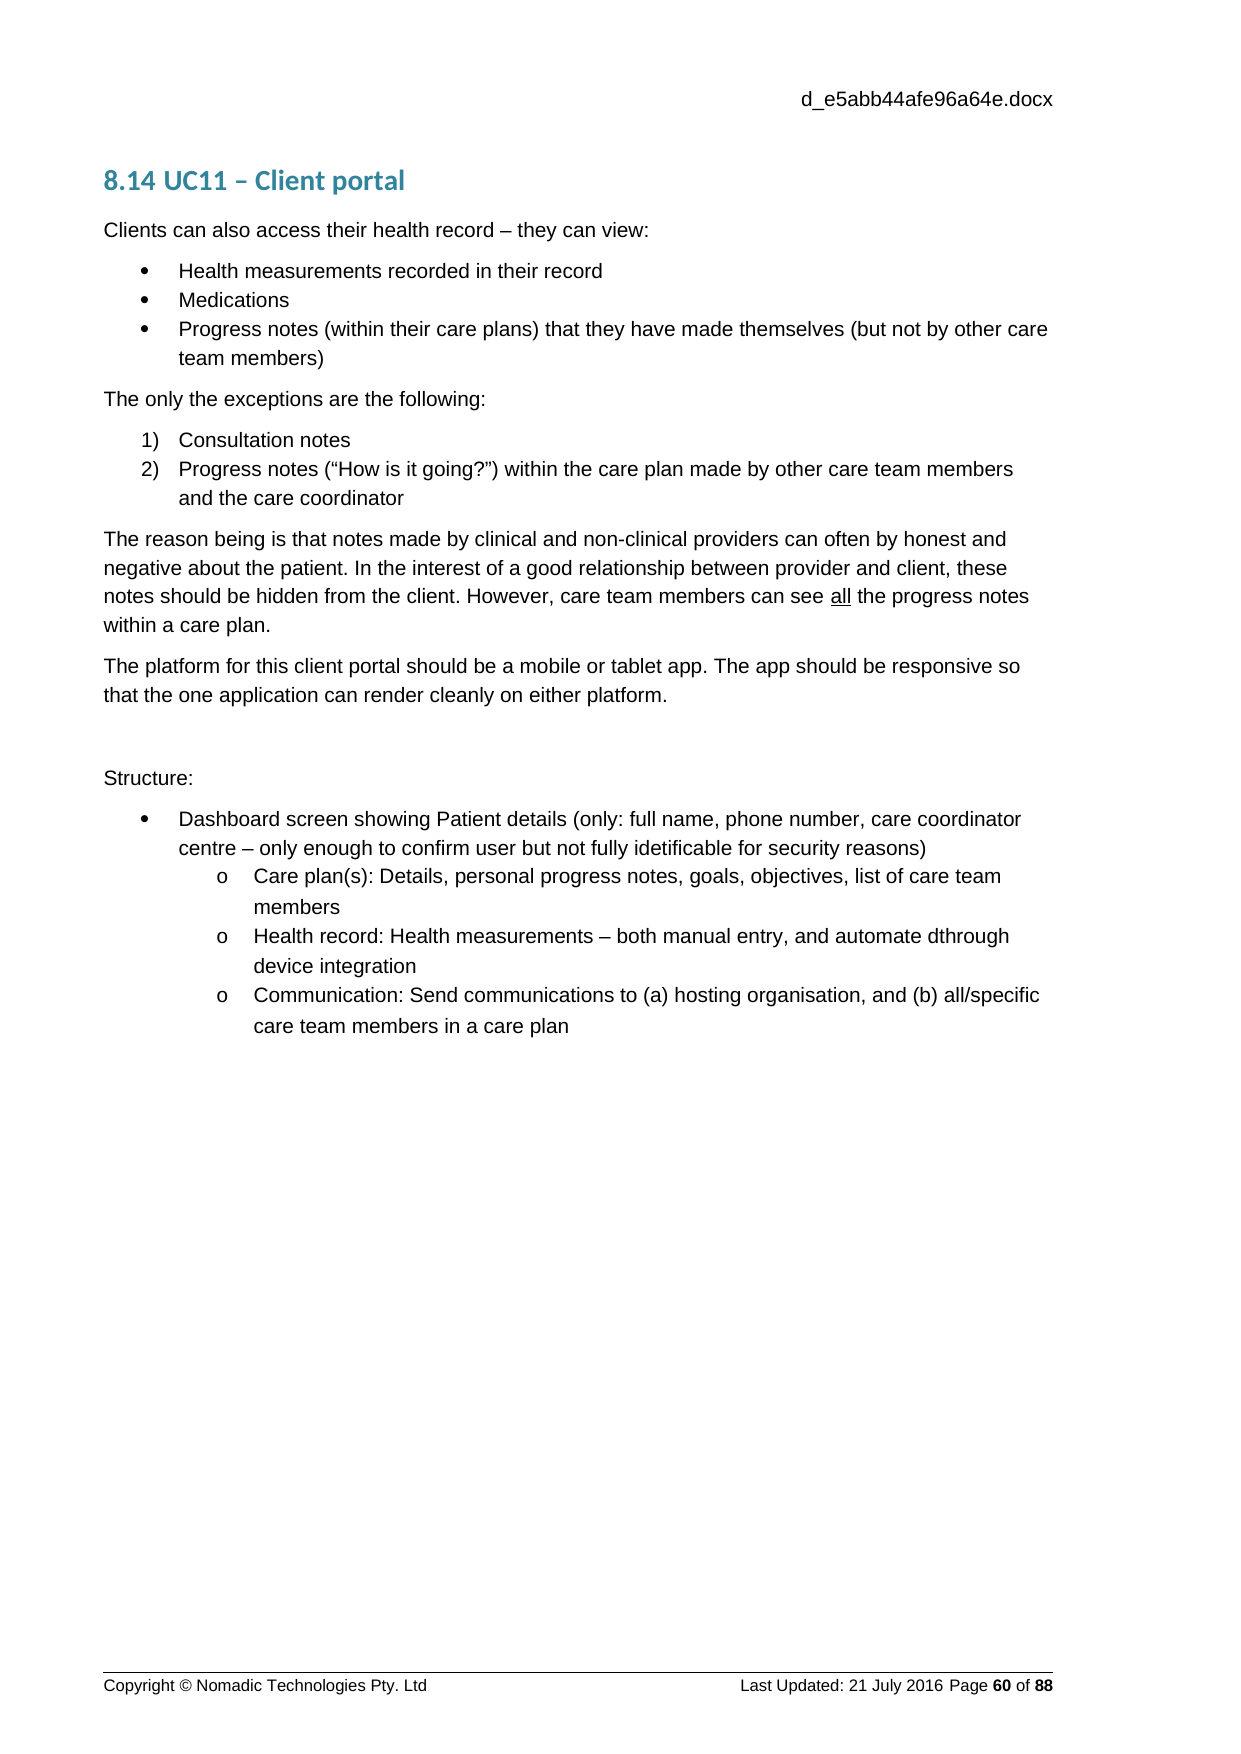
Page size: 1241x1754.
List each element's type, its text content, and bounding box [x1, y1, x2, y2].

text Clients can also access their health record – they can view: [103, 218, 1053, 242]
subtitle UC11 – Client portal [103, 162, 1053, 198]
text The platform for this client portal should be a mobile or tablet app. The app should be responsive so that the one application can render cleanly on either platform. [103, 654, 1053, 707]
text The only the exceptions are the following: [103, 387, 1053, 411]
list Communication: Send communications to (a) hosting organisation, and (b) all/specific care team members in a care plan [216, 983, 1053, 1038]
list Health measurements recorded in their record [141, 259, 1053, 283]
list Medications [141, 288, 1053, 312]
text The reason being is that notes made by clinical and non-clinical providers can often by honest and negative about the patient. In the interest of a good relationship between provider and client, these notes should be hidden from the client. However, care team members can see all the progress notes within a care plan. [103, 527, 1053, 637]
text Structure: [103, 766, 1053, 789]
list Health record: Health measurements – both manual entry, and automate dthrough device integration [216, 924, 1053, 978]
list Progress notes (“How is it going?”) within the care plan made by other care team members and the care coordinator [141, 457, 1053, 509]
list Consultation notes [141, 428, 1053, 452]
list Progress notes (within their care plans) that they have made themselves (but not by other care team members) [141, 317, 1053, 369]
list Care plan(s): Details, personal progress notes, goals, objectives, list of care team members [216, 864, 1053, 919]
list Dashboard screen showing Patient details (only: full name, phone number, care coordinator centre – only enough to confirm user but not fully idetificable for security reasons) [141, 807, 1053, 859]
